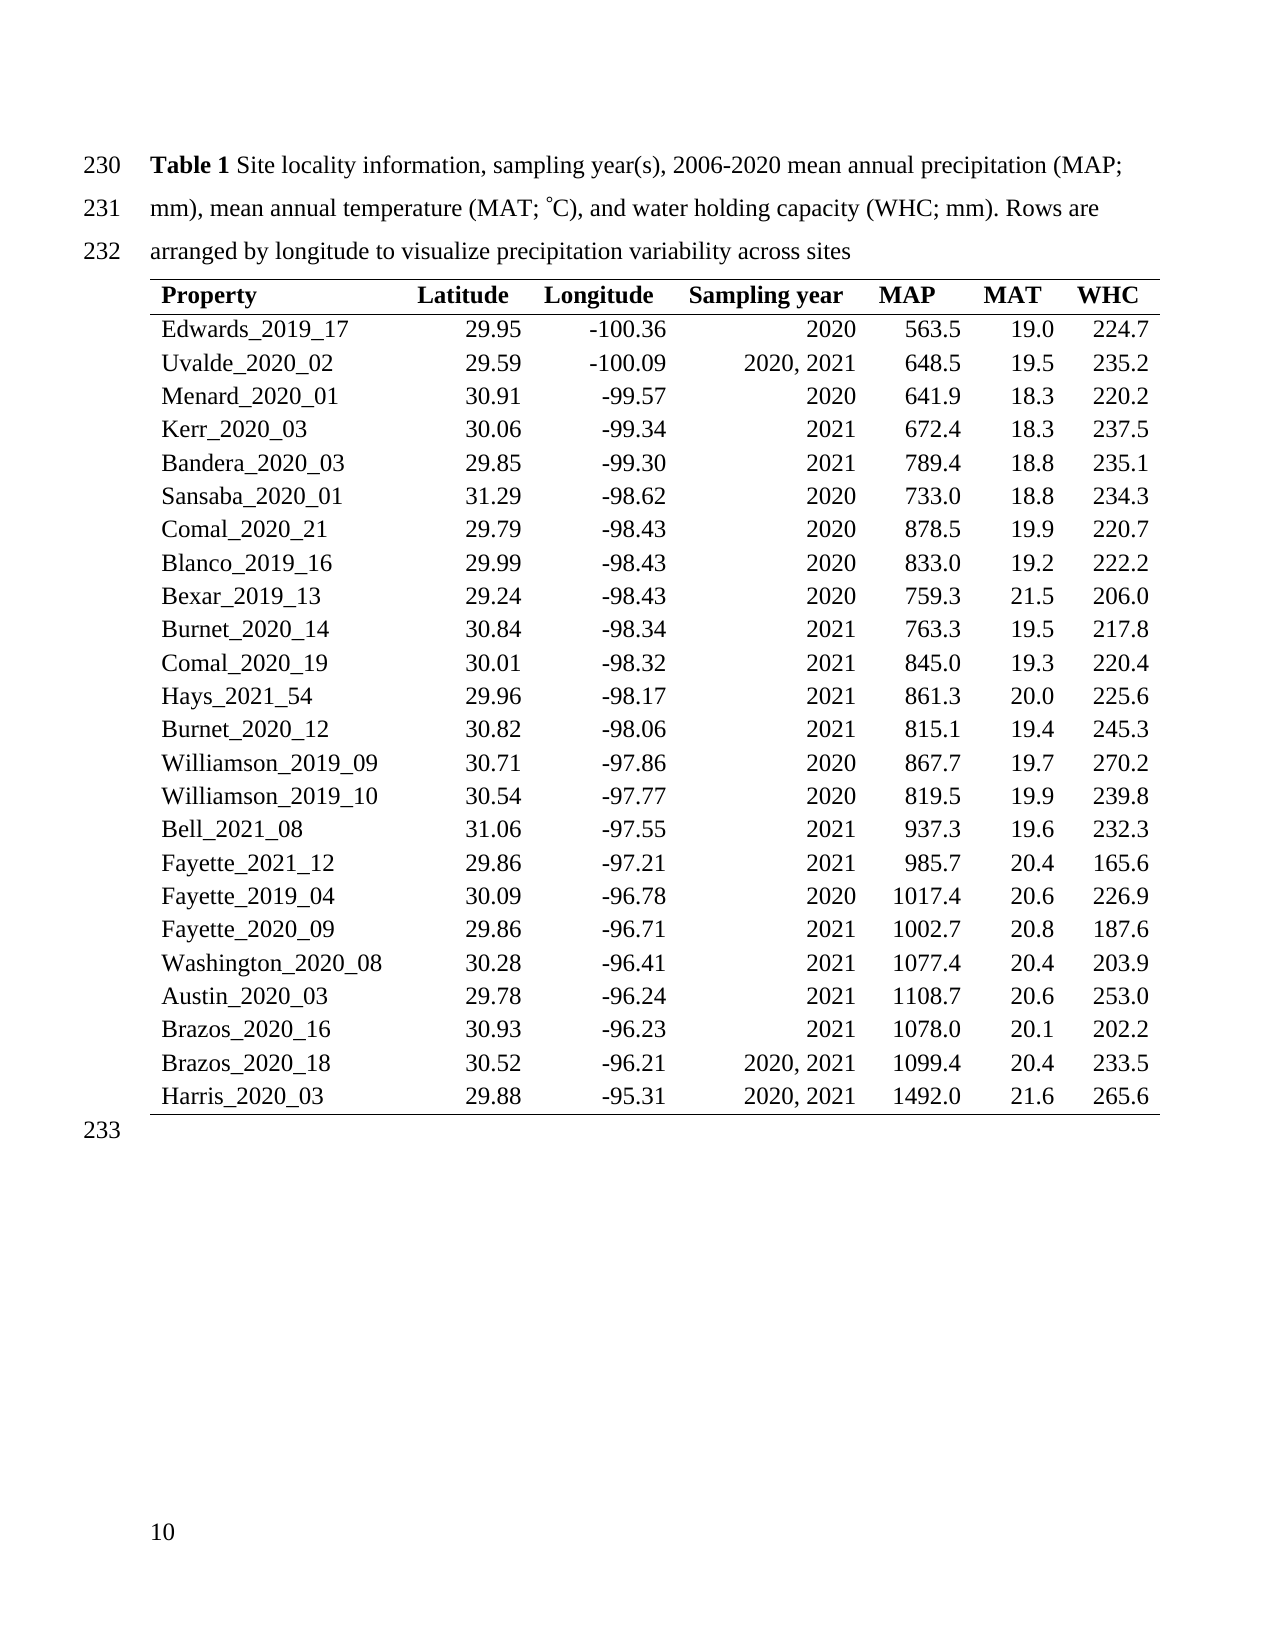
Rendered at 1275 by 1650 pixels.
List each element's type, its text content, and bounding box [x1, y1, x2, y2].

table_cell 217.8 [1065, 614, 1160, 647]
table_cell 2020, 2021 [677, 1081, 867, 1114]
table_cell 19.2 [972, 548, 1065, 581]
table_cell 648.5 [867, 348, 972, 381]
table_cell 30.93 [406, 1014, 533, 1047]
table_cell 819.5 [867, 781, 972, 814]
table_cell 563.5 [867, 315, 972, 347]
table_cell Harris_2020_03 [150, 1081, 406, 1114]
table_cell 222.2 [1065, 548, 1160, 581]
table_cell 19.9 [972, 514, 1065, 547]
table_cell -95.31 [533, 1081, 677, 1114]
table_cell 235.1 [1065, 448, 1160, 481]
table_header MAT [972, 280, 1065, 313]
table_cell 203.9 [1065, 948, 1160, 981]
table_cell 29.79 [406, 514, 533, 547]
table_cell 878.5 [867, 514, 972, 547]
table_cell 861.3 [867, 681, 972, 714]
table_cell 672.4 [867, 414, 972, 447]
table_cell Austin_2020_03 [150, 981, 406, 1014]
table_cell -98.34 [533, 614, 677, 647]
table_cell 29.86 [406, 914, 533, 947]
table_header Longitude [533, 280, 677, 313]
table_cell 937.3 [867, 814, 972, 847]
table_cell 2020, 2021 [677, 1048, 867, 1081]
table_cell 20.6 [972, 981, 1065, 1014]
table_cell Bell_2021_08 [150, 814, 406, 847]
table_cell 233.5 [1065, 1048, 1160, 1081]
table_cell 2021 [677, 848, 867, 881]
table_cell 2020 [677, 514, 867, 547]
table_cell 30.52 [406, 1048, 533, 1081]
table_cell 1002.7 [867, 914, 972, 947]
table_cell Uvalde_2020_02 [150, 348, 406, 381]
table_cell 220.4 [1065, 648, 1160, 681]
table_cell 270.2 [1065, 748, 1160, 781]
table_cell 232.3 [1065, 814, 1160, 847]
table_cell 253.0 [1065, 981, 1160, 1014]
table_cell -100.09 [533, 348, 677, 381]
table_cell 220.2 [1065, 381, 1160, 414]
table_cell 235.2 [1065, 348, 1160, 381]
table_cell Brazos_2020_18 [150, 1048, 406, 1081]
table_cell 19.9 [972, 781, 1065, 814]
table_cell 759.3 [867, 581, 972, 614]
table_cell 30.84 [406, 614, 533, 647]
table_cell Washington_2020_08 [150, 948, 406, 981]
table_cell 206.0 [1065, 581, 1160, 614]
table_cell 845.0 [867, 648, 972, 681]
table_cell -96.21 [533, 1048, 677, 1081]
table_header Latitude [406, 280, 533, 313]
table_cell 29.24 [406, 581, 533, 614]
table_cell -97.21 [533, 848, 677, 881]
table_cell 29.59 [406, 348, 533, 381]
table_cell -96.71 [533, 914, 677, 947]
table_cell -96.78 [533, 881, 677, 914]
table_cell -96.41 [533, 948, 677, 981]
table_cell 234.3 [1065, 481, 1160, 514]
table_cell 867.7 [867, 748, 972, 781]
table_cell 31.06 [406, 814, 533, 847]
table_cell 30.71 [406, 748, 533, 781]
table_cell Fayette_2021_12 [150, 848, 406, 881]
table_cell 2021 [677, 648, 867, 681]
table_cell 733.0 [867, 481, 972, 514]
table_cell 18.3 [972, 414, 1065, 447]
table_cell 2020 [677, 481, 867, 514]
table_cell 30.82 [406, 714, 533, 747]
table_cell 20.4 [972, 1048, 1065, 1081]
table_cell 30.09 [406, 881, 533, 914]
table_cell 2020 [677, 581, 867, 614]
table_cell 1077.4 [867, 948, 972, 981]
table_cell -100.36 [533, 315, 677, 347]
table_header MAP [867, 280, 972, 313]
table_cell 20.6 [972, 881, 1065, 914]
table_cell 19.4 [972, 714, 1065, 747]
table_cell -96.24 [533, 981, 677, 1014]
table_cell 29.85 [406, 448, 533, 481]
table_cell Comal_2020_19 [150, 648, 406, 681]
table_cell 1078.0 [867, 1014, 972, 1047]
table_cell Fayette_2019_04 [150, 881, 406, 914]
table_cell -98.43 [533, 548, 677, 581]
table_cell 2020 [677, 881, 867, 914]
table_cell 239.8 [1065, 781, 1160, 814]
table_cell 29.86 [406, 848, 533, 881]
table_cell Williamson_2019_10 [150, 781, 406, 814]
table_cell Comal_2020_21 [150, 514, 406, 547]
table_cell Hays_2021_54 [150, 681, 406, 714]
table_cell 220.7 [1065, 514, 1160, 547]
table_cell Sansaba_2020_01 [150, 481, 406, 514]
table_cell 2020 [677, 315, 867, 347]
table_cell -98.43 [533, 581, 677, 614]
table_cell 19.6 [972, 814, 1065, 847]
table_cell -99.30 [533, 448, 677, 481]
table_cell 19.5 [972, 348, 1065, 381]
table_cell 265.6 [1065, 1081, 1160, 1114]
table_cell 20.1 [972, 1014, 1065, 1047]
table_cell 226.9 [1065, 881, 1160, 914]
table_cell Bexar_2019_13 [150, 581, 406, 614]
table_cell 30.28 [406, 948, 533, 981]
table_cell -98.62 [533, 481, 677, 514]
table_cell Fayette_2020_09 [150, 914, 406, 947]
table_cell 2021 [677, 614, 867, 647]
table_cell 237.5 [1065, 414, 1160, 447]
table_cell Burnet_2020_14 [150, 614, 406, 647]
table_cell Blanco_2019_16 [150, 548, 406, 581]
table_cell 18.8 [972, 481, 1065, 514]
table_cell 30.91 [406, 381, 533, 414]
table_cell 19.0 [972, 315, 1065, 347]
table_cell 2021 [677, 714, 867, 747]
table_cell 2020 [677, 548, 867, 581]
table_cell -98.17 [533, 681, 677, 714]
table_cell 19.3 [972, 648, 1065, 681]
table_cell 815.1 [867, 714, 972, 747]
table_cell 1099.4 [867, 1048, 972, 1081]
table_cell 2021 [677, 681, 867, 714]
table_cell 187.6 [1065, 914, 1160, 947]
table_header Property [150, 280, 406, 313]
table_cell 2021 [677, 914, 867, 947]
table_cell -96.23 [533, 1014, 677, 1047]
table_cell 2021 [677, 981, 867, 1014]
table_cell 225.6 [1065, 681, 1160, 714]
table_cell 2020 [677, 748, 867, 781]
table_cell 2020 [677, 781, 867, 814]
table_cell 763.3 [867, 614, 972, 647]
table_cell -98.43 [533, 514, 677, 547]
table_cell -97.55 [533, 814, 677, 847]
table_cell 21.5 [972, 581, 1065, 614]
table_cell 31.29 [406, 481, 533, 514]
table_cell 29.99 [406, 548, 533, 581]
table_cell Edwards_2019_17 [150, 315, 406, 347]
table_cell 2021 [677, 814, 867, 847]
table_cell 30.01 [406, 648, 533, 681]
table_cell 2021 [677, 1014, 867, 1047]
table_cell Menard_2020_01 [150, 381, 406, 414]
table_cell 20.4 [972, 948, 1065, 981]
table_header Sampling year [677, 280, 867, 313]
table_cell -98.32 [533, 648, 677, 681]
table_cell 20.4 [972, 848, 1065, 881]
table_cell 165.6 [1065, 848, 1160, 881]
text Table 1 Site locality information, sampling year(s), 2006-2020 mean annual precipitation (MAP; mm), mean annual temperature (MAT; C), and water holding capacity (WHC; mm). Rows are arranged by longitude to visualize precipitation variability across sites [150, 150, 1125, 265]
table_cell 1017.4 [867, 881, 972, 914]
table_cell -97.86 [533, 748, 677, 781]
table_cell Bandera_2020_03 [150, 448, 406, 481]
table_cell 30.54 [406, 781, 533, 814]
table_cell 30.06 [406, 414, 533, 447]
table_cell 1108.7 [867, 981, 972, 1014]
table_header WHC [1065, 280, 1160, 313]
table_cell 18.8 [972, 448, 1065, 481]
table_cell 19.5 [972, 614, 1065, 647]
table_cell Williamson_2019_09 [150, 748, 406, 781]
table_cell 20.8 [972, 914, 1065, 947]
table_cell 2021 [677, 448, 867, 481]
table_cell 29.78 [406, 981, 533, 1014]
table_cell -97.77 [533, 781, 677, 814]
table_cell 2021 [677, 414, 867, 447]
table_cell 224.7 [1065, 315, 1160, 347]
table_cell 2020 [677, 381, 867, 414]
table_cell -99.34 [533, 414, 677, 447]
table_cell 833.0 [867, 548, 972, 581]
table_cell 18.3 [972, 381, 1065, 414]
table_cell -99.57 [533, 381, 677, 414]
table_cell 2020, 2021 [677, 348, 867, 381]
table_cell Brazos_2020_16 [150, 1014, 406, 1047]
table_cell 29.95 [406, 315, 533, 347]
table_cell 19.7 [972, 748, 1065, 781]
table_cell 29.88 [406, 1081, 533, 1114]
table_cell 21.6 [972, 1081, 1065, 1114]
table_cell 641.9 [867, 381, 972, 414]
table_cell -98.06 [533, 714, 677, 747]
table_cell Kerr_2020_03 [150, 414, 406, 447]
table_cell Burnet_2020_12 [150, 714, 406, 747]
table_cell 20.0 [972, 681, 1065, 714]
table_cell 202.2 [1065, 1014, 1160, 1047]
table_cell 2021 [677, 948, 867, 981]
table_cell 985.7 [867, 848, 972, 881]
table_cell 1492.0 [867, 1081, 972, 1114]
table_cell 789.4 [867, 448, 972, 481]
table_cell 29.96 [406, 681, 533, 714]
table_cell 245.3 [1065, 714, 1160, 747]
